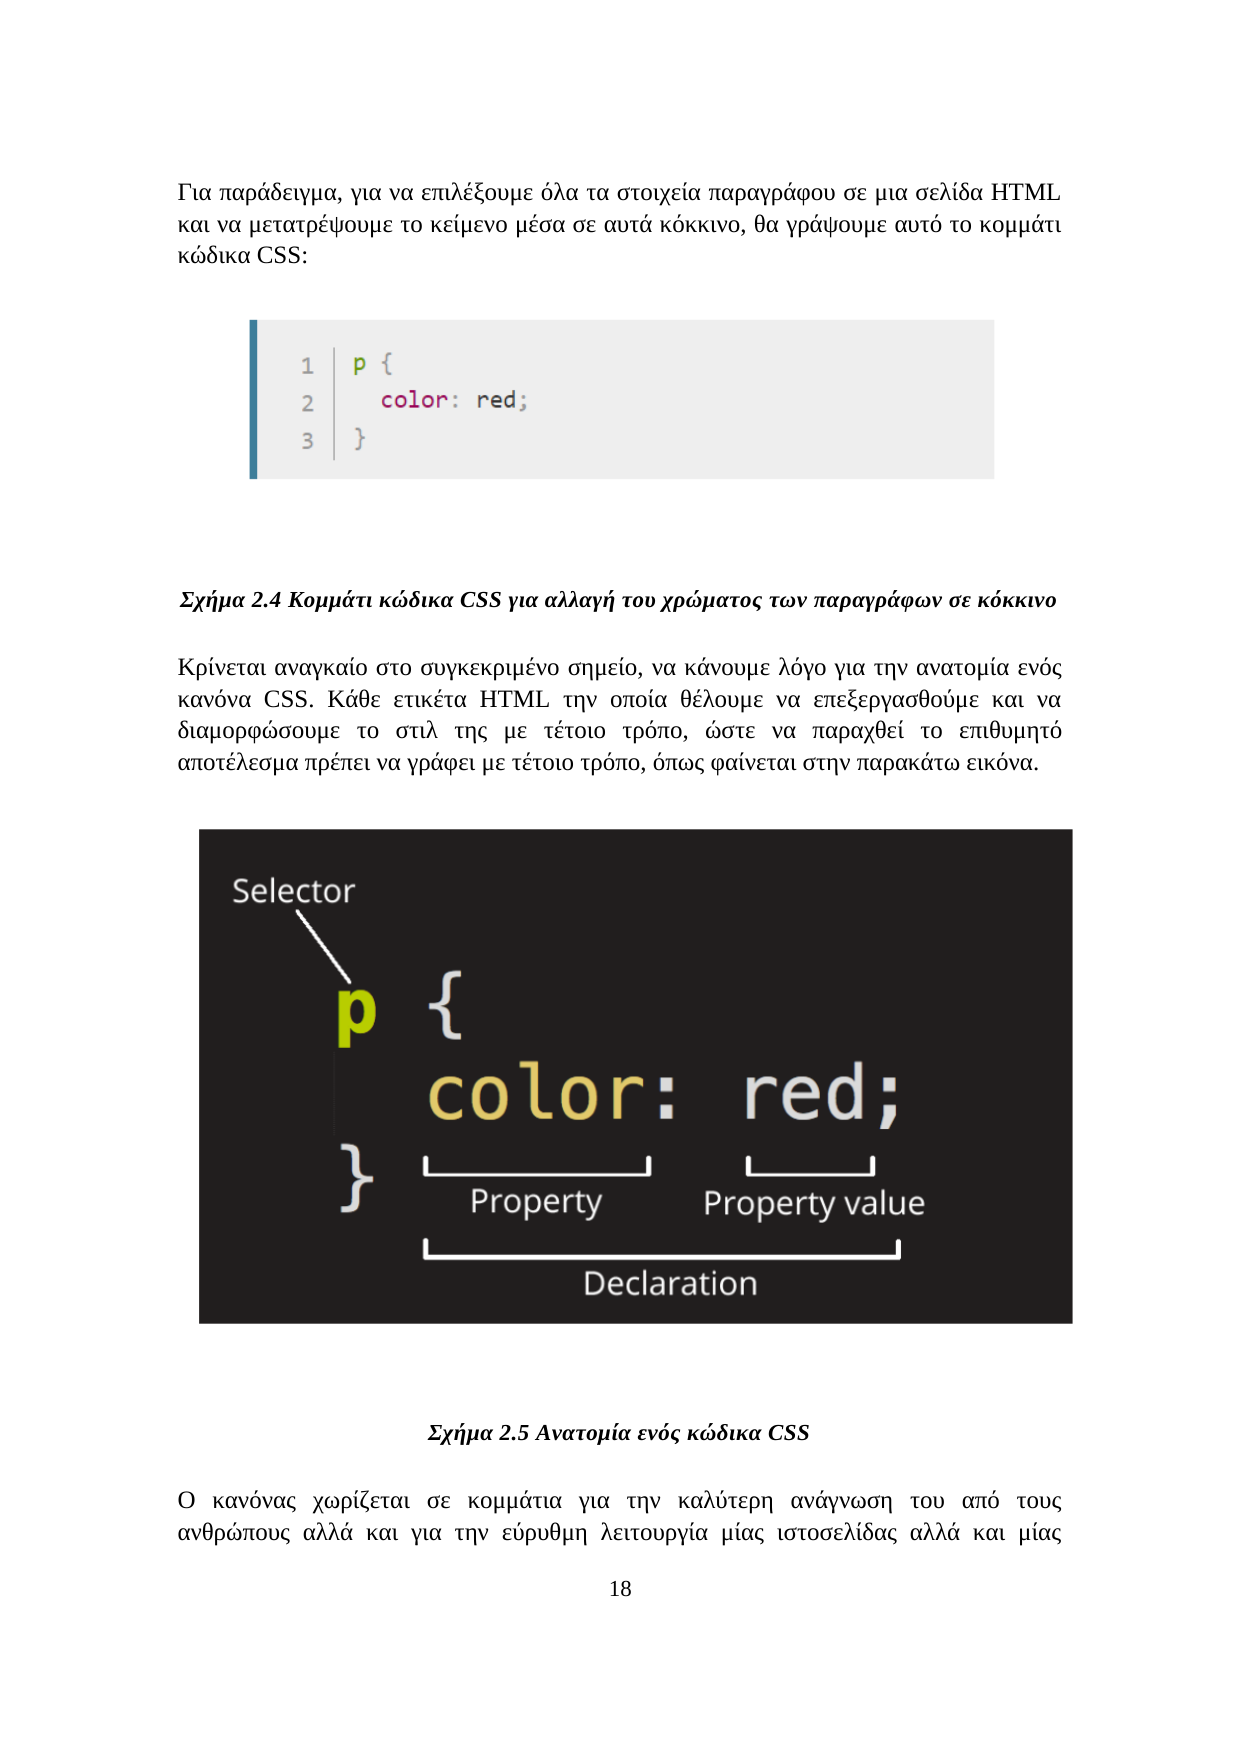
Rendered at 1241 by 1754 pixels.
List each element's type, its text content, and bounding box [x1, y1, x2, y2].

text Για παράδειγμα, για να επιλέξουμε όλα τα στοιχεία παραγράφου σε μια σελίδα HTML και να μετατρέψουμε το κείμενο μέσα σε αυτά κόκκινο, θα γράψουμε αυτό το κομμάτι κώδικα CSS: [177, 177, 1063, 269]
text Κρίνεται αναγκαίο στο συγκεκριμένο σημείο, να κάνουμε λόγο για την ανατομία ενός κανόνα CSS. Κάθε ετικέτα HTML την οποία θέλουμε να επεξεργασθούμε και να διαμορφώσουμε το στιλ της με τέτοιο τρόπο, ώστε να παραχθεί το επιθυμητό αποτέλεσμα πρέπει να γράφει με τέτοιο τρόπο, όπως φαίνεται στην παρακάτω εικόνα. [177, 652, 1063, 776]
text Σχήμα 2.4 Κομμάτι κώδικα CSS για αλλαγή του χρώματος των παραγράφων σε κόκκινο [177, 517, 1063, 612]
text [177, 1485, 1063, 1545]
picture [196, 821, 1080, 1328]
picture [241, 310, 995, 504]
